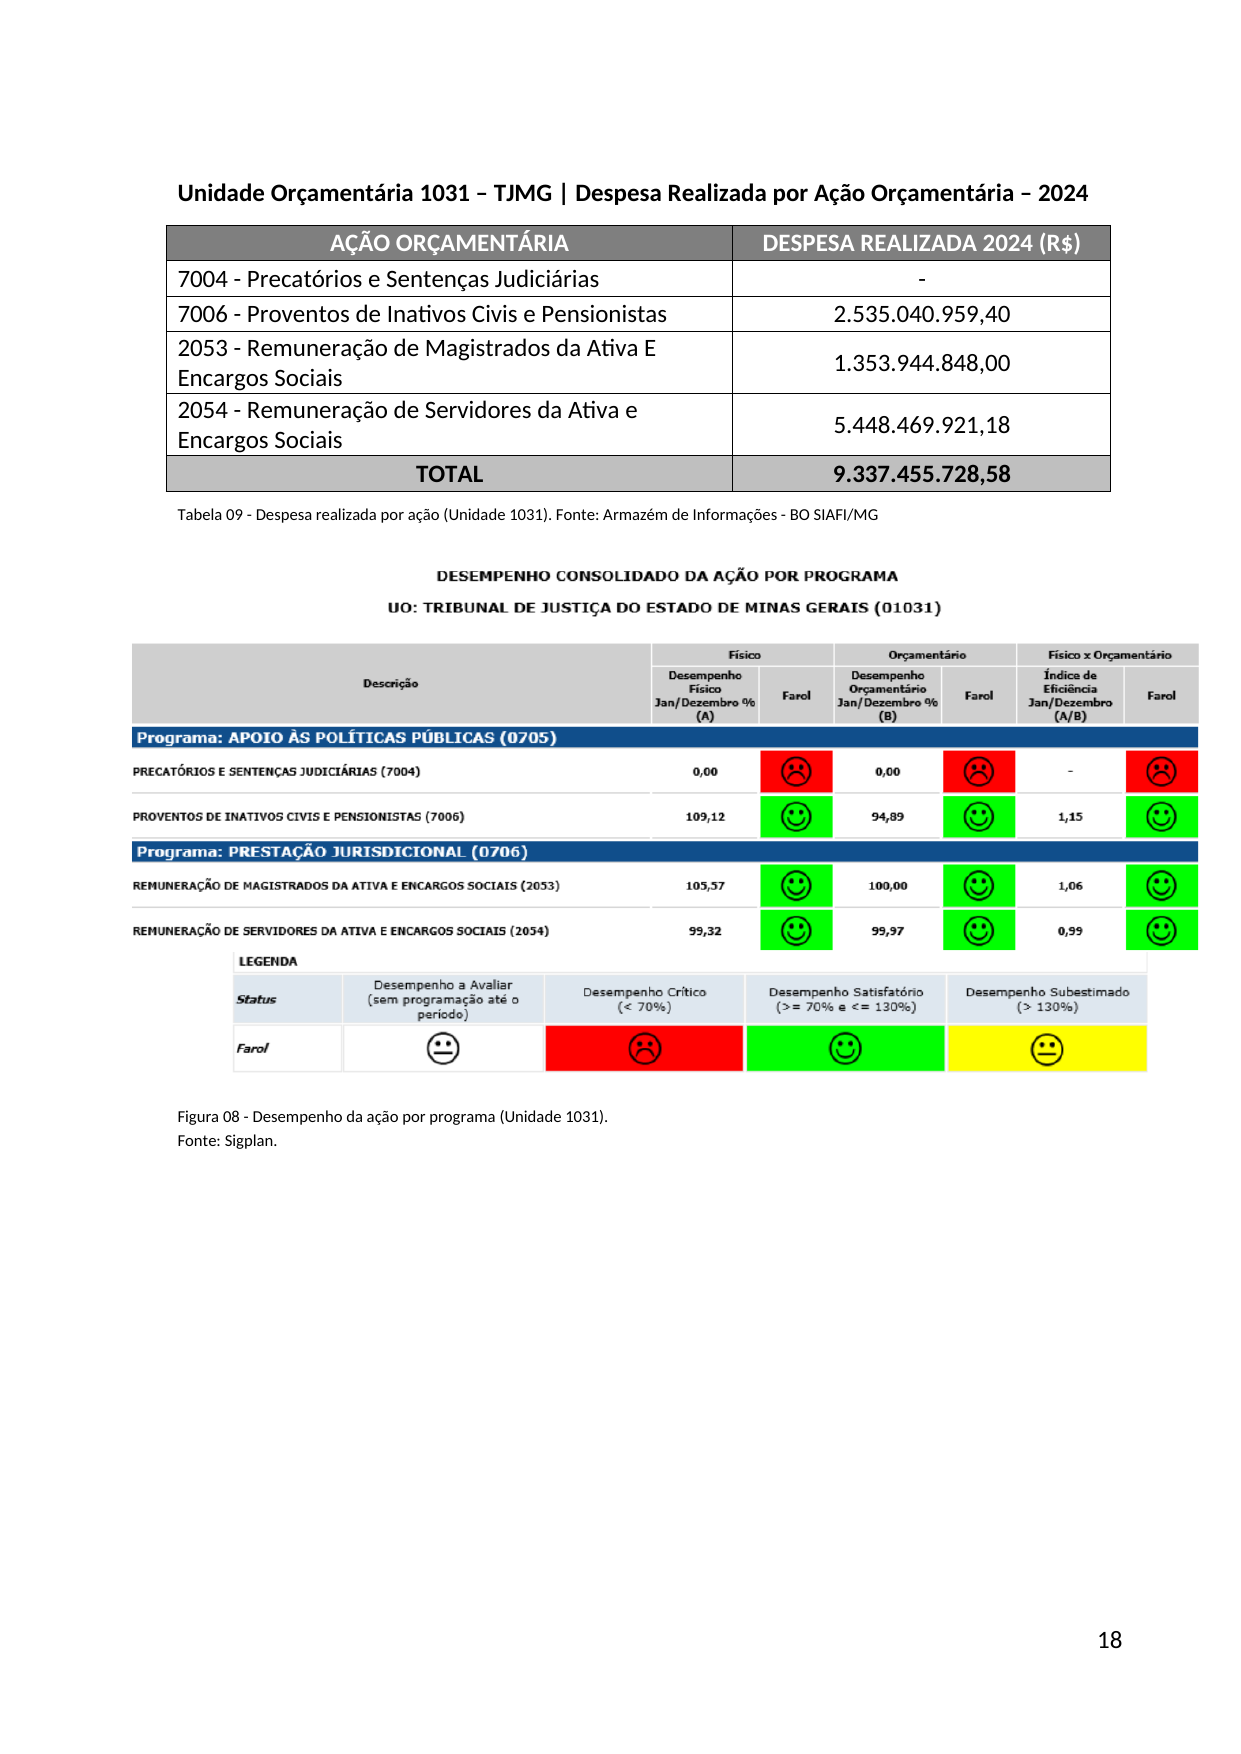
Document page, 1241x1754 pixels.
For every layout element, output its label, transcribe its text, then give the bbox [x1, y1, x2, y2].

text Fonte: Sigplan. [177, 1130, 1122, 1150]
table_cell 9.337.455.728,58 [733, 456, 1110, 491]
table_cell 2053 - Remuneração de Magistrados da Ativa E Encargos Sociais [167, 332, 732, 393]
table_cell 7004 - Precatórios e Sentenças Judiciárias [167, 261, 732, 296]
text Tabela 09 - Despesa realizada por ação (Unidade 1031). Fonte: Armazém de Informações - BO SIAFI/MG [177, 504, 1122, 524]
table_cell 5.448.469.921,18 [733, 394, 1110, 455]
picture [107, 558, 1205, 1082]
text Unidade Orçamentária 1031 – TJMG | Despesa Realizada por Ação Orçamentária – 2024 [177, 177, 1122, 208]
table_cell TOTAL [167, 456, 732, 491]
table_cell 7006 - Proventos de Inativos Civis e Pensionistas [167, 297, 732, 331]
table_header DESPESA REALIZADA 2024 (R$) [733, 226, 1110, 260]
table_cell 2.535.040.959,40 [733, 297, 1110, 331]
table_header AÇÃO ORÇAMENTÁRIA [167, 226, 732, 260]
table_cell 2054 - Remuneração de Servidores da Ativa e Encargos Sociais [167, 394, 732, 455]
text Figura 08 - Desempenho da ação por programa (Unidade 1031). [177, 1107, 1122, 1127]
table_cell 1.353.944.848,00 [733, 332, 1110, 393]
table_cell - [733, 261, 1110, 296]
